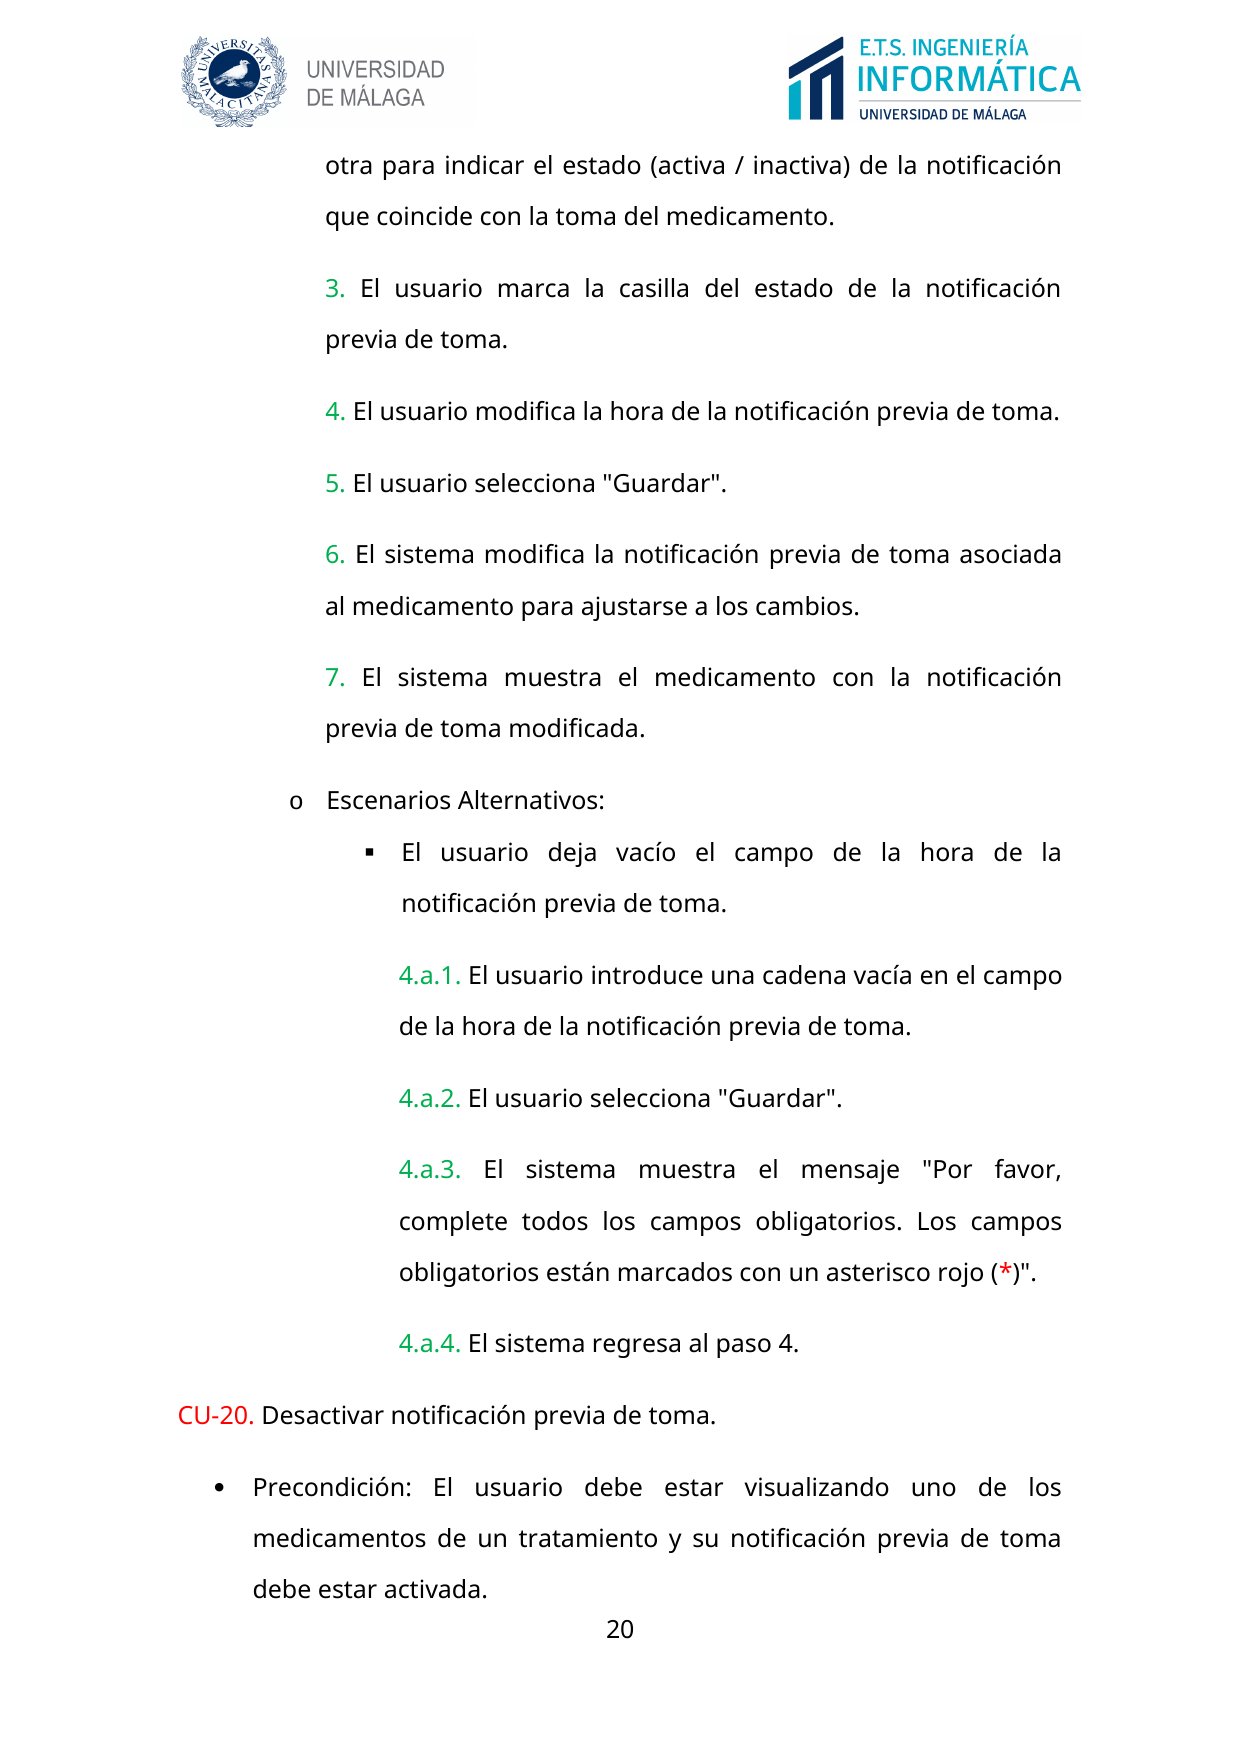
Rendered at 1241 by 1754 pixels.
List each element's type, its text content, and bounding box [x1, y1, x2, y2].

text 4.a.4. El sistema regresa al paso 4. [398, 1326, 1063, 1360]
picture [180, 35, 477, 127]
text 5. El usuario selecciona "Guardar". [325, 465, 1063, 499]
text 7. El sistema muestra el medicamento con la notificación previa de toma modificada. [325, 660, 1063, 745]
list Precondición: El usuario debe estar visualizando uno de los medicamentos de un tratamiento y su notificación previa de toma debe estar activada. [215, 1470, 1063, 1606]
text 4. El usuario modifica la hora de la notificación previa de toma. [325, 393, 1063, 427]
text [325, 148, 1063, 233]
text 4.a.2. El usuario selecciona "Guardar". [398, 1080, 1063, 1114]
list Escenarios Alternativos: [288, 783, 1063, 817]
text CU-20. Desactivar notificación previa de toma. [177, 1398, 1063, 1432]
list El usuario deja vacío el campo de la hora de la notificación previa de toma. [363, 834, 1063, 919]
text 3. El usuario marca la casilla del estado de la notificación previa de toma. [325, 271, 1063, 356]
text 4.a.3. El sistema muestra el mensaje "Por favor, complete todos los campos obligatorios. Los campos obligatorios están marcados con un asterisco rojo (*)". [398, 1152, 1063, 1288]
text 6. El sistema modifica la notificación previa de toma asociada al medicamento para ajustarse a los cambios. [325, 537, 1063, 622]
picture [786, 34, 1083, 122]
text 4.a.1. El usuario introduce una cadena vacía en el campo de la hora de la notificación previa de toma. [398, 957, 1063, 1042]
